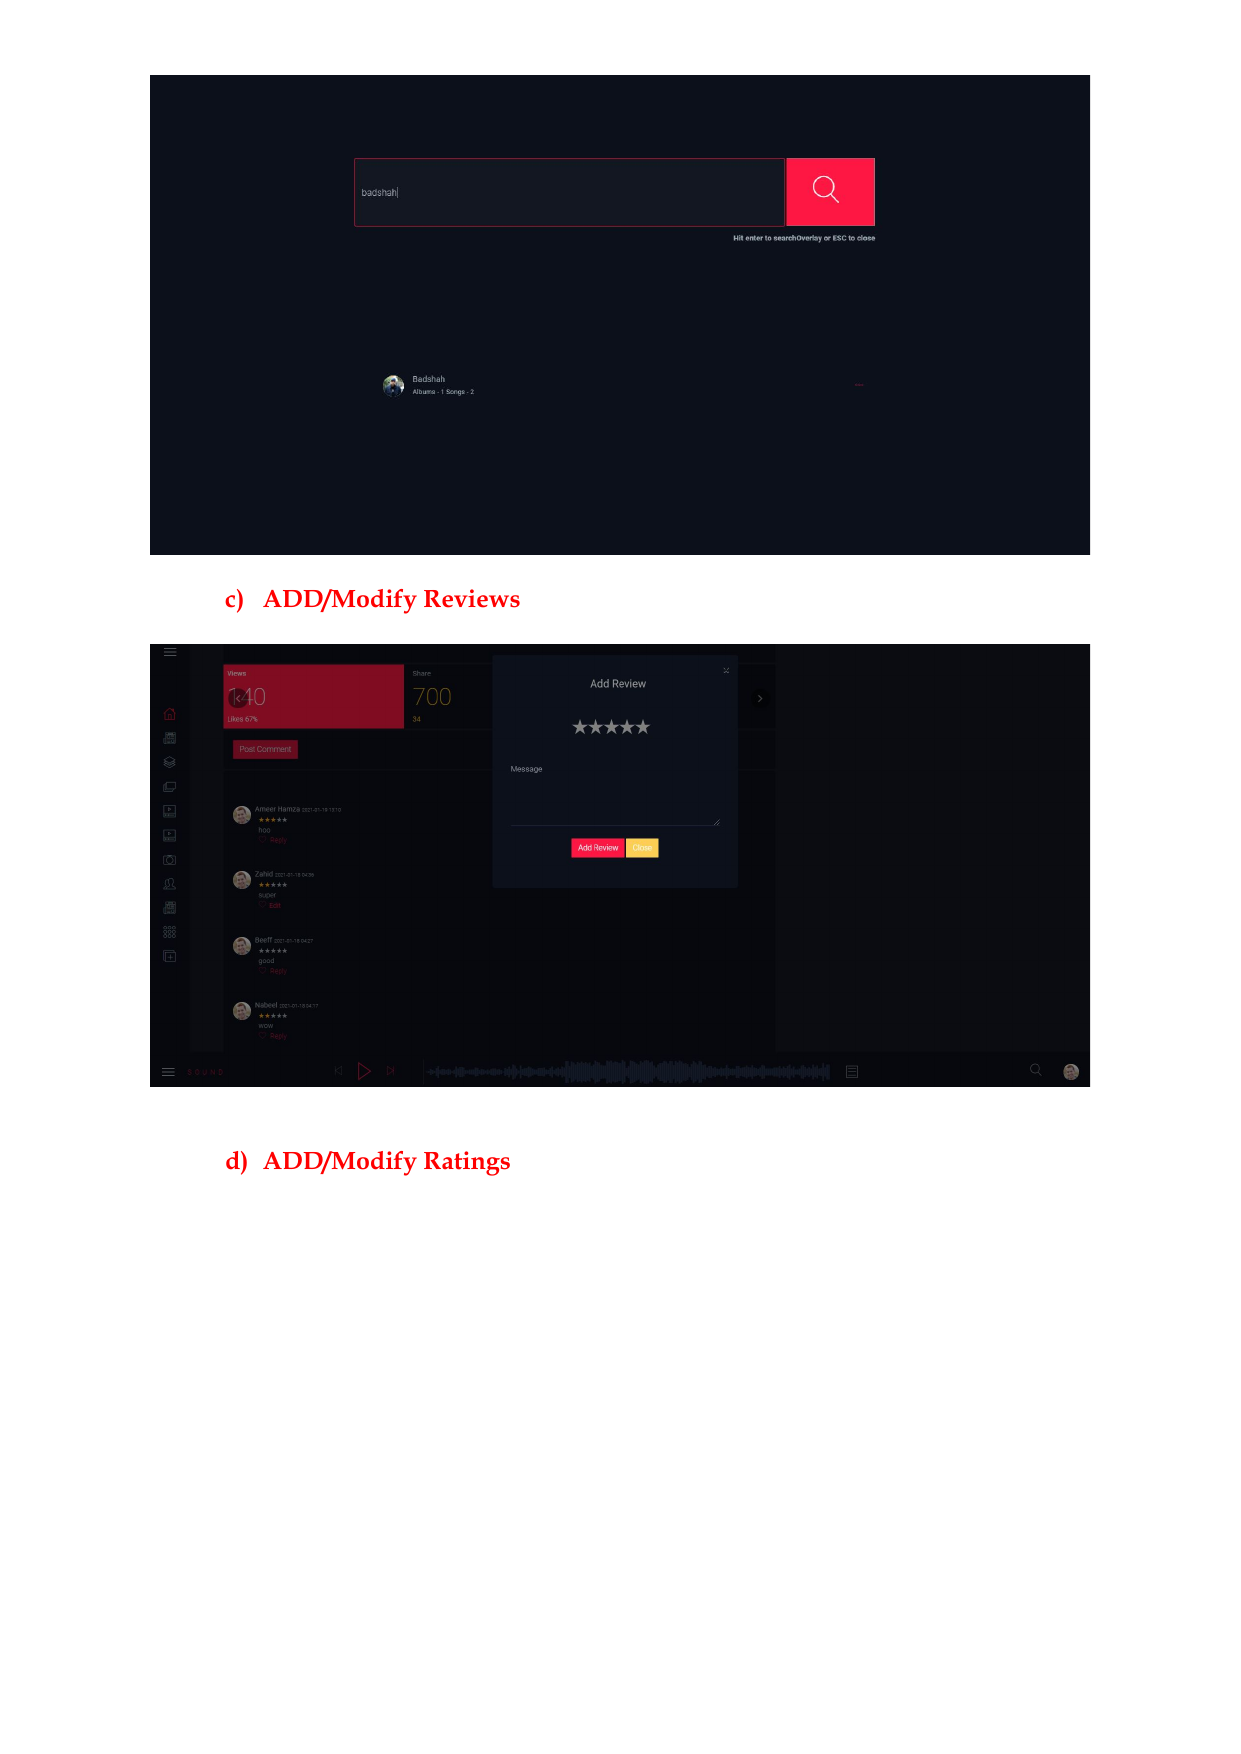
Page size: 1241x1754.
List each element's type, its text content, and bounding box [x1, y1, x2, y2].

picture [150, 644, 1091, 1087]
picture [150, 75, 1091, 555]
list ADD/Modify Reviews [225, 584, 1090, 614]
list ADD/Modify Ratings [225, 1146, 1090, 1176]
